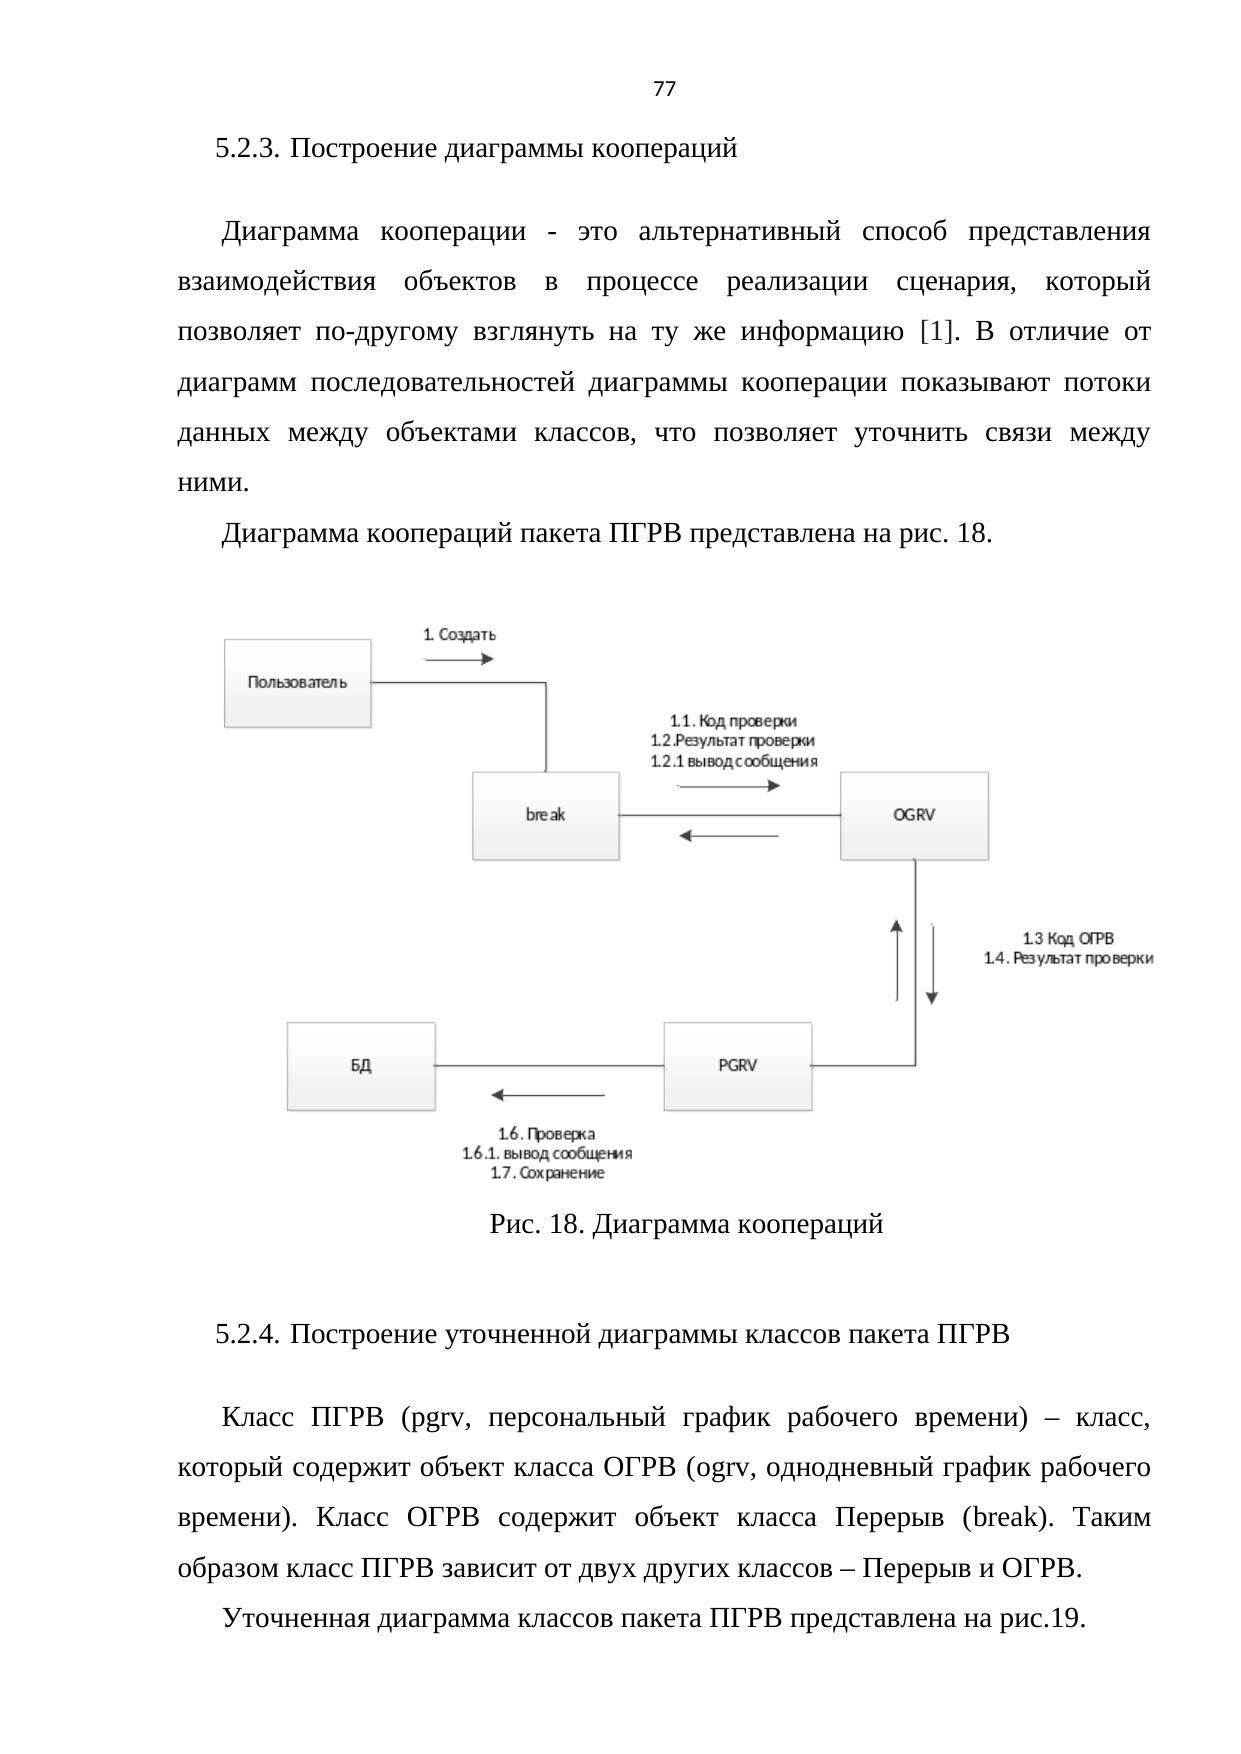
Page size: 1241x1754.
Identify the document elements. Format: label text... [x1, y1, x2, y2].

subtitle Построение диаграммы коопераций [215, 130, 1152, 163]
text Диаграмма кооперации - это альтернативный способ представления взаимодействия объектов в процессе реализации сценария, который позволяет по-другому взглянуть на ту же информацию [1]. В отличие от диаграмм последовательностей диаграммы кооперации показывают потоки данных между объектами классов, что позволяет уточнить связи между ними. [177, 213, 1152, 498]
text Рис. 18. Диаграмма коопераций [177, 1206, 1152, 1239]
text Класс ПГРВ (pgrv, персональный график рабочего времени) – класс, который содержит объект класса ОГРВ (ogrv, однодневный график рабочего времени). Класс ОГРВ содержит объект класса Перерыв (break). Таким образом класс ПГРВ зависит от двух других классов – Перерыв и ОГРВ. [177, 1399, 1152, 1583]
text Уточненная диаграмма классов пакета ПГРВ представлена на рис.19. [177, 1600, 1152, 1633]
subtitle Построение уточненной диаграммы классов пакета ПГРВ [215, 1316, 1152, 1349]
text Диаграмма коопераций пакета ПГРВ представлена на рис. 18. [177, 515, 1152, 548]
